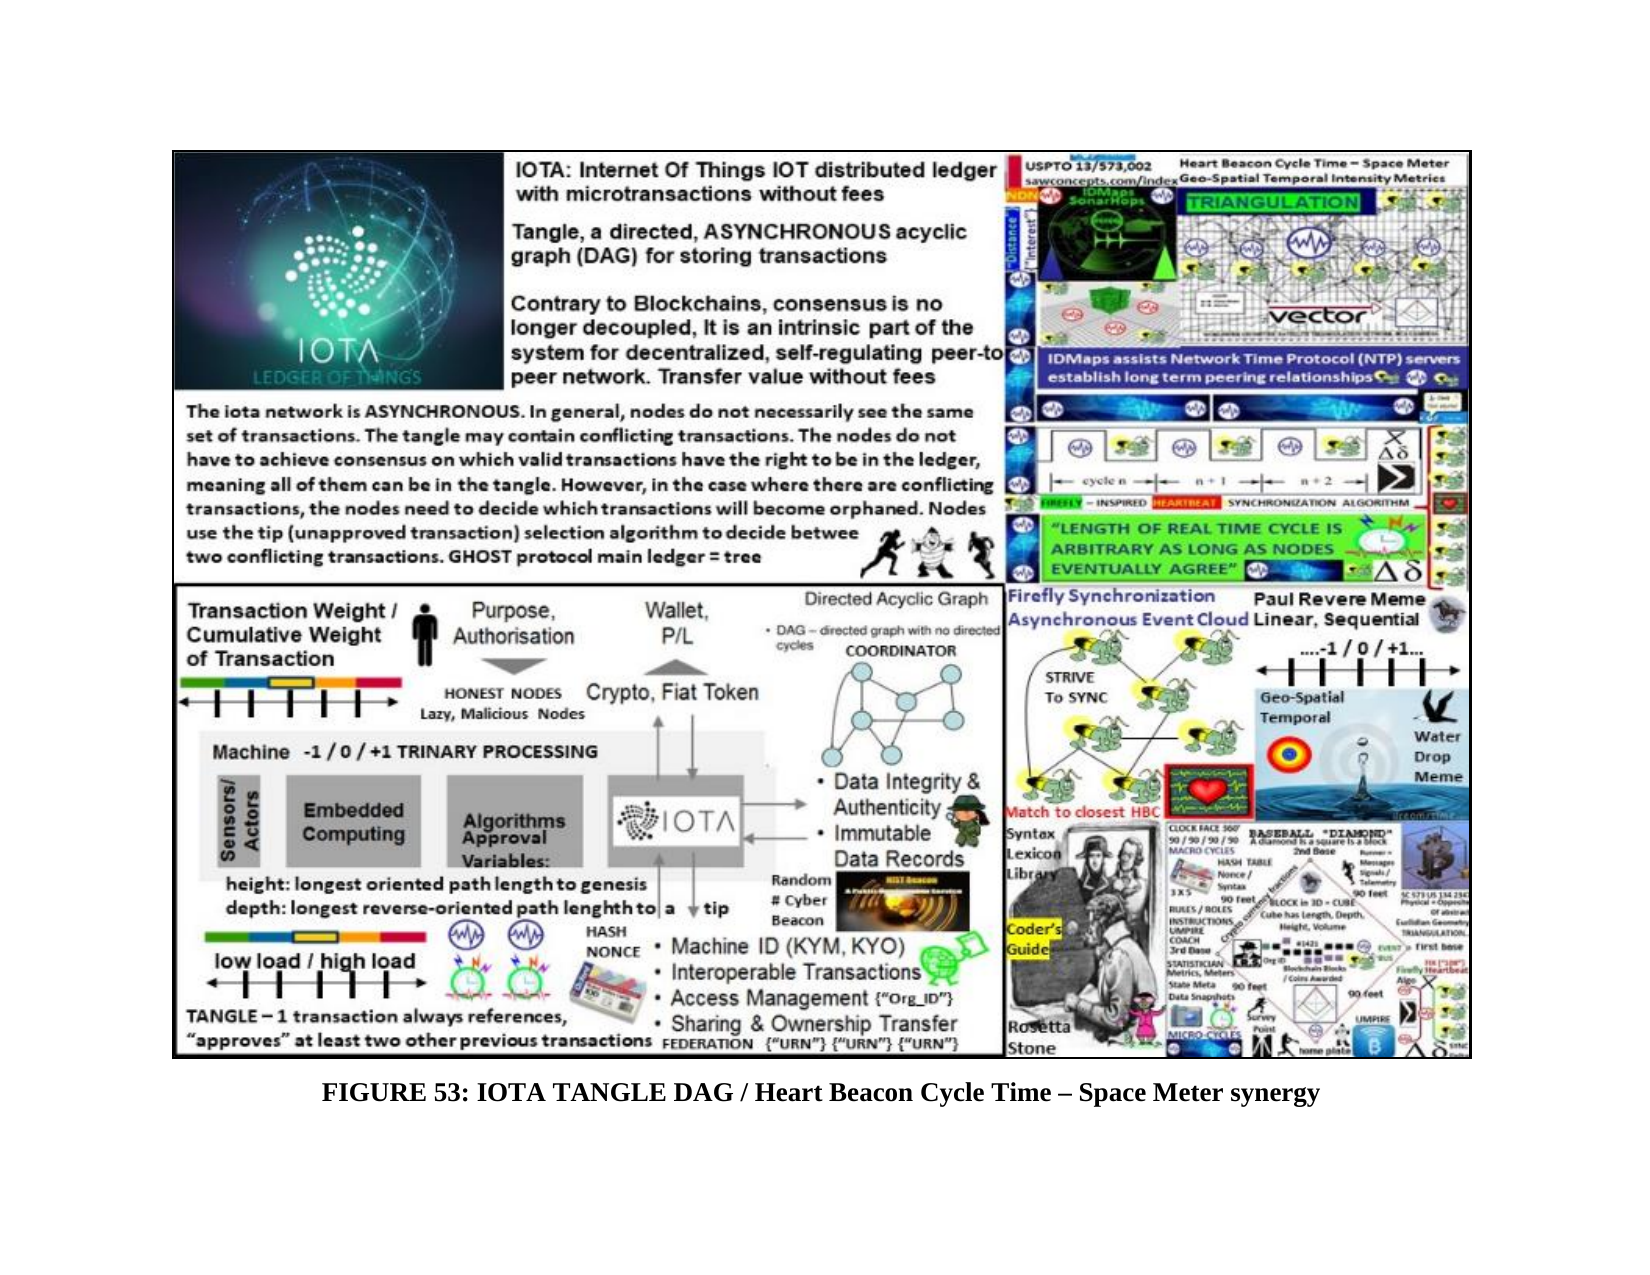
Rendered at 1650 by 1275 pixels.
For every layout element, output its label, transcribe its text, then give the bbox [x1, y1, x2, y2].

picture [174, 152, 1469, 1057]
text FIGURE 53: IOTA TANGLE DAG / Heart Beacon Cycle Time – Space Meter synergy [112, 1076, 1531, 1108]
